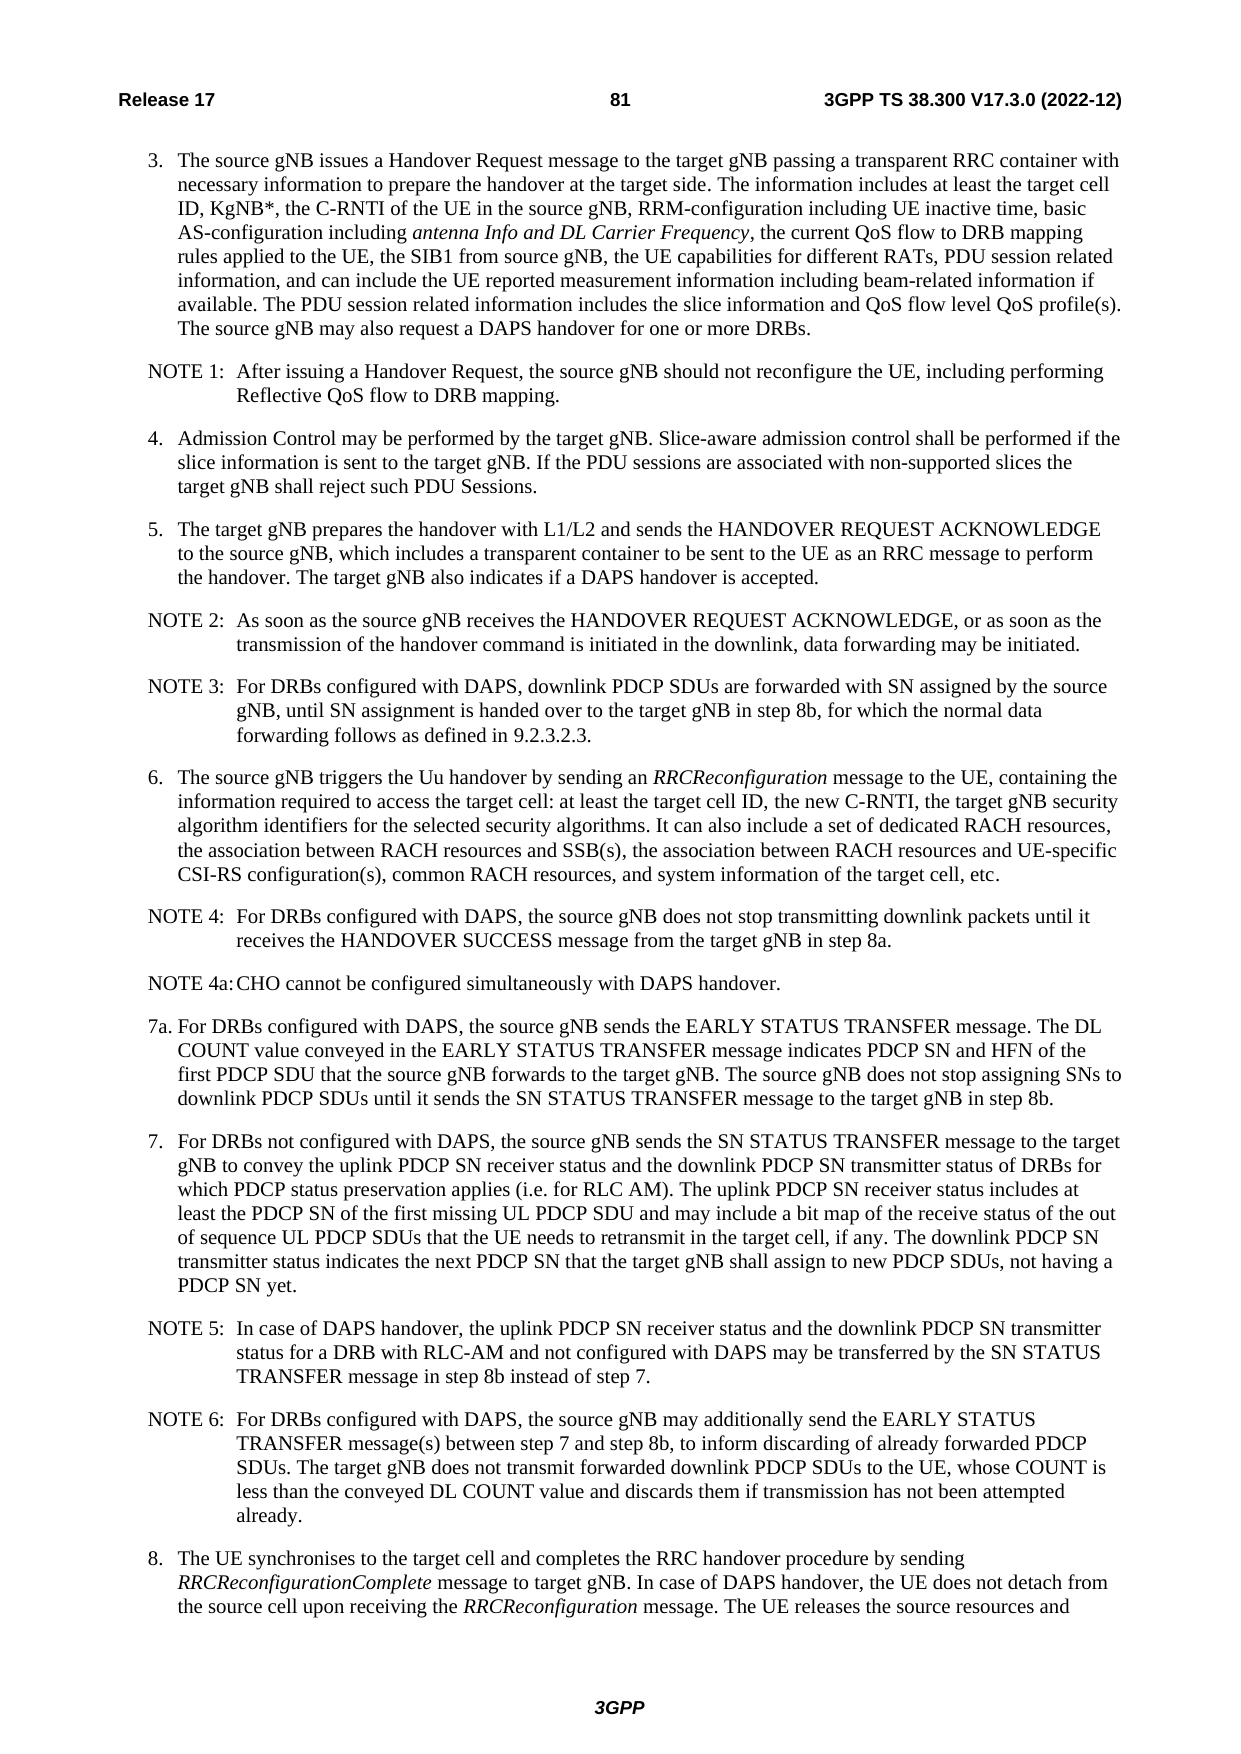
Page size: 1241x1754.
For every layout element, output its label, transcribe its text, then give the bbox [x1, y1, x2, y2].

text 3. The source gNB issues a Handover Request message to the target gNB passing a transparent RRC container with necessary information to prepare the handover at the target side. The information includes at least the target cell ID, KgNB*, the C-RNTI of the UE in the source gNB, RRM-configuration including UE inactive time, basic AS-configuration including antenna Info and DL Carrier Frequency, the current QoS flow to DRB mapping rules applied to the UE, the SIB1 from source gNB, the UE capabilities for different RATs, PDU session related information, and can include the UE reported measurement information including beam-related information if available. The PDU session related information includes the slice information and QoS flow level QoS profile(s). The source gNB may also request a DAPS handover for one or more DRBs. [148, 147, 1122, 340]
text NOTE 4: For DRBs configured with DAPS, the source gNB does not stop transmitting downlink packets until it receives the HANDOVER SUCCESS message from the target gNB in step 8a. [148, 904, 1122, 952]
text 4. Admission Control may be performed by the target gNB. Slice-aware admission control shall be performed if the slice information is sent to the target gNB. If the PDU sessions are associated with non-supported slices the target gNB shall reject such PDU Sessions. [148, 426, 1122, 498]
text NOTE 3: For DRBs configured with DAPS, downlink PDCP SDUs are forwarded with SN assigned by the source gNB, until SN assignment is handed over to the target gNB in step 8b, for which the normal data forwarding follows as defined in 9.2.3.2.3. [148, 674, 1122, 747]
text 7a. For DRBs configured with DAPS, the source gNB sends the EARLY STATUS TRANSFER message. The DL COUNT value conveyed in the EARLY STATUS TRANSFER message indicates PDCP SN and HFN of the first PDCP SDU that the source gNB forwards to the target gNB. The source gNB does not stop assigning SNs to downlink PDCP SDUs until it sends the SN STATUS TRANSFER message to the target gNB in step 8b. [148, 1014, 1122, 1110]
text NOTE 4a: CHO cannot be configured simultaneously with DAPS handover. [148, 971, 1122, 995]
text 5. The target gNB prepares the handover with L1/L2 and sends the HANDOVER REQUEST ACKNOWLEDGE to the source gNB, which includes a transparent container to be sent to the UE as an RRC message to perform the handover. The target gNB also indicates if a DAPS handover is accepted. [148, 517, 1122, 589]
text NOTE 6: For DRBs configured with DAPS, the source gNB may additionally send the EARLY STATUS TRANSFER message(s) between step 7 and step 8b, to inform discarding of already forwarded PDCP SDUs. The target gNB does not transmit forwarded downlink PDCP SDUs to the UE, whose COUNT is less than the conveyed DL COUNT value and discards them if transmission has not been attempted already. [148, 1407, 1122, 1527]
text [148, 1546, 1122, 1618]
text NOTE 1: After issuing a Handover Request, the source gNB should not reconfigure the UE, including performing Reflective QoS flow to DRB mapping. [148, 359, 1122, 407]
text NOTE 2: As soon as the source gNB receives the HANDOVER REQUEST ACKNOWLEDGE, or as soon as the transmission of the handover command is initiated in the downlink, data forwarding may be initiated. [148, 607, 1122, 656]
text NOTE 5: In case of DAPS handover, the uplink PDCP SN receiver status and the downlink PDCP SN transmitter status for a DRB with RLC-AM and not configured with DAPS may be transferred by the SN STATUS TRANSFER message in step 8b instead of step 7. [148, 1316, 1122, 1388]
text 7. For DRBs not configured with DAPS, the source gNB sends the SN STATUS TRANSFER message to the target gNB to convey the uplink PDCP SN receiver status and the downlink PDCP SN transmitter status of DRBs for which PDCP status preservation applies (i.e. for RLC AM). The uplink PDCP SN receiver status includes at least the PDCP SN of the first missing UL PDCP SDU and may include a bit map of the receive status of the out of sequence UL PDCP SDUs that the UE needs to retransmit in the target cell, if any. The downlink PDCP SN transmitter status indicates the next PDCP SN that the target gNB shall assign to new PDCP SDUs, not having a PDCP SN yet. [148, 1129, 1122, 1297]
text 6. The source gNB triggers the Uu handover by sending an RRCReconfiguration message to the UE, containing the information required to access the target cell: at least the target cell ID, the new C-RNTI, the target gNB security algorithm identifiers for the selected security algorithms. It can also include a set of dedicated RACH resources, the association between RACH resources and SSB(s), the association between RACH resources and UE-specific CSI-RS configuration(s), common RACH resources, and system information of the target cell, etc. [148, 765, 1122, 886]
